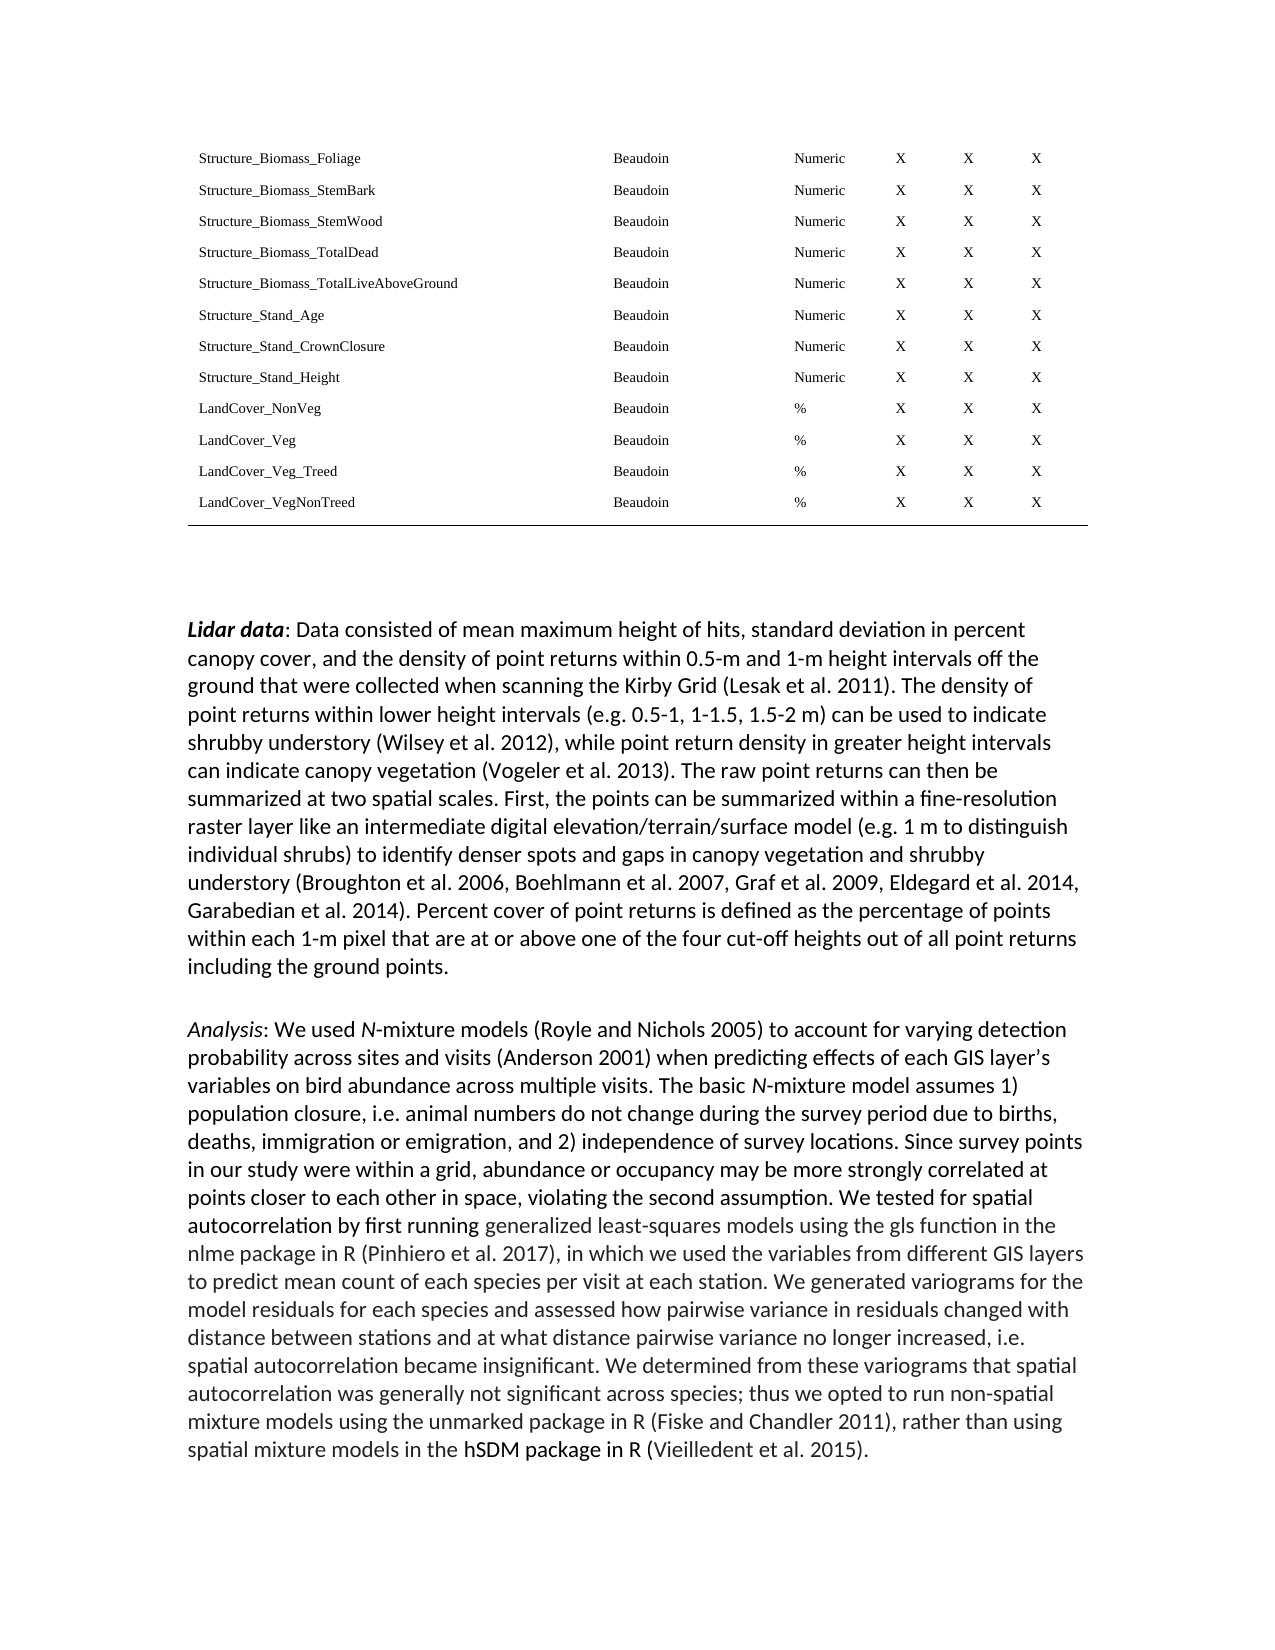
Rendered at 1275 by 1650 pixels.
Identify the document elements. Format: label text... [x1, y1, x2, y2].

table_cell X [952, 494, 1020, 525]
table_cell Beaudoin [602, 431, 783, 462]
table_cell Beaudoin [602, 369, 783, 400]
table_cell Structure_Biomass_TotalDead [188, 244, 602, 275]
table_cell Beaudoin [602, 213, 783, 244]
table_cell X [952, 338, 1020, 369]
table_cell Beaudoin [602, 338, 783, 369]
table_cell X [952, 369, 1020, 400]
subtitle Lidar data: Data consisted of mean maximum height of hits, standard deviation in percent canopy cover, and the density of point returns within 0.5-m and 1-m height intervals off the ground that were collected when scanning the Kirby Grid (Lesak et al. 2011). The density of point returns within lower height intervals (e.g. 0.5-1, 1-1.5, 1.5-2 m) can be used to indicate shrubby understory (Wilsey et al. 2012), while point return density in greater height intervals can indicate canopy vegetation (Vogeler et al. 2013). The raw point returns can then be summarized at two spatial scales. First, the points can be summarized within a fine-resolution raster layer like an intermediate digital elevation/terrain/surface model (e.g. 1 m to distinguish individual shrubs) to identify denser spots and gaps in canopy vegetation and shrubby understory (Broughton et al. 2006, Boehlmann et al. 2007, Graf et al. 2009, Eldegard et al. 2014, Garabedian et al. 2014). Percent cover of point returns is defined as the percentage of points within each 1-m pixel that are at or above one of the four cut-off heights out of all point returns including the ground points. [187, 616, 1087, 980]
table_cell LandCover_VegNonTreed [188, 494, 602, 525]
table_cell X [952, 463, 1020, 494]
table_cell % [783, 463, 884, 494]
table_cell X [952, 275, 1020, 306]
table_cell LandCover_Veg [188, 431, 602, 462]
table_cell X [884, 338, 952, 369]
table_cell % [783, 400, 884, 431]
table_cell X [952, 150, 1020, 181]
table_cell Structure_Biomass_Foliage [188, 150, 602, 181]
table_cell Beaudoin [602, 181, 783, 212]
table_cell Numeric [783, 181, 884, 212]
table_cell Beaudoin [602, 463, 783, 494]
table_cell LandCover_Veg_Treed [188, 463, 602, 494]
table_cell X [1020, 494, 1087, 525]
table_cell X [1020, 463, 1087, 494]
table_cell X [1020, 306, 1087, 337]
table_cell X [884, 400, 952, 431]
table_cell X [952, 213, 1020, 244]
table_cell X [1020, 431, 1087, 462]
table_cell X [884, 306, 952, 337]
table_cell Structure_Biomass_TotalLiveAboveGround [188, 275, 602, 306]
table_cell Beaudoin [602, 494, 783, 525]
table_cell Structure_Biomass_StemBark [188, 181, 602, 212]
table_cell Beaudoin [602, 306, 783, 337]
table_cell % [783, 494, 884, 525]
table_cell Numeric [783, 338, 884, 369]
table_cell X [884, 275, 952, 306]
table_cell X [1020, 400, 1087, 431]
table_cell X [1020, 150, 1087, 181]
table_cell X [1020, 213, 1087, 244]
table_cell Structure_Stand_CrownClosure [188, 338, 602, 369]
table_cell X [884, 494, 952, 525]
table_cell Numeric [783, 244, 884, 275]
table_cell X [884, 181, 952, 212]
table_cell Structure_Biomass_StemWood [188, 213, 602, 244]
table_cell LandCover_NonVeg [188, 400, 602, 431]
table_cell Numeric [783, 306, 884, 337]
table_cell X [952, 400, 1020, 431]
table_cell Numeric [783, 150, 884, 181]
table_cell % [783, 431, 884, 462]
table_cell X [884, 213, 952, 244]
table_cell Numeric [783, 213, 884, 244]
table_cell X [1020, 244, 1087, 275]
table_cell Numeric [783, 369, 884, 400]
table_cell X [1020, 338, 1087, 369]
table_cell X [1020, 369, 1087, 400]
table_cell Beaudoin [602, 400, 783, 431]
table_cell X [952, 306, 1020, 337]
table_cell Beaudoin [602, 244, 783, 275]
table_cell X [952, 181, 1020, 212]
table_cell X [884, 244, 952, 275]
table_cell X [884, 369, 952, 400]
table_cell Beaudoin [602, 275, 783, 306]
table_cell X [884, 463, 952, 494]
table_cell Beaudoin [602, 150, 783, 181]
table_cell X [1020, 181, 1087, 212]
text Analysis: We used N-mixture models (Royle and Nichols 2005) to account for varying detection probability across sites and visits (Anderson 2001) when predicting effects of each GIS layer’s variables on bird abundance across multiple visits. The basic N-mixture model assumes 1) population closure, i.e. animal numbers do not change during the survey period due to births, deaths, immigration or emigration, and 2) independence of survey locations. Since survey points in our study were within a grid, abundance or occupancy may be more strongly correlated at points closer to each other in space, violating the second assumption. We tested for spatial autocorrelation by first running generalized least-squares models using the gls function in the nlme package in R (Pinhiero et al. 2017), in which we used the variables from different GIS layers to predict mean count of each species per visit at each station. We generated variograms for the model residuals for each species and assessed how pairwise variance in residuals changed with distance between stations and at what distance pairwise variance no longer increased, i.e. spatial autocorrelation became insignificant. We determined from these variograms that spatial autocorrelation was generally not significant across species; thus we opted to run non-spatial mixture models using the unmarked package in R (Fiske and Chandler 2011), rather than using spatial mixture models in the hSDM package in R (Vieilledent et al. 2015). [187, 1015, 1087, 1463]
table_cell X [1020, 275, 1087, 306]
table_cell X [952, 244, 1020, 275]
table_cell X [884, 431, 952, 462]
table_cell Structure_Stand_Height [188, 369, 602, 400]
table_cell X [884, 150, 952, 181]
table_cell X [952, 431, 1020, 462]
table_cell Structure_Stand_Age [188, 306, 602, 337]
table_cell Numeric [783, 275, 884, 306]
